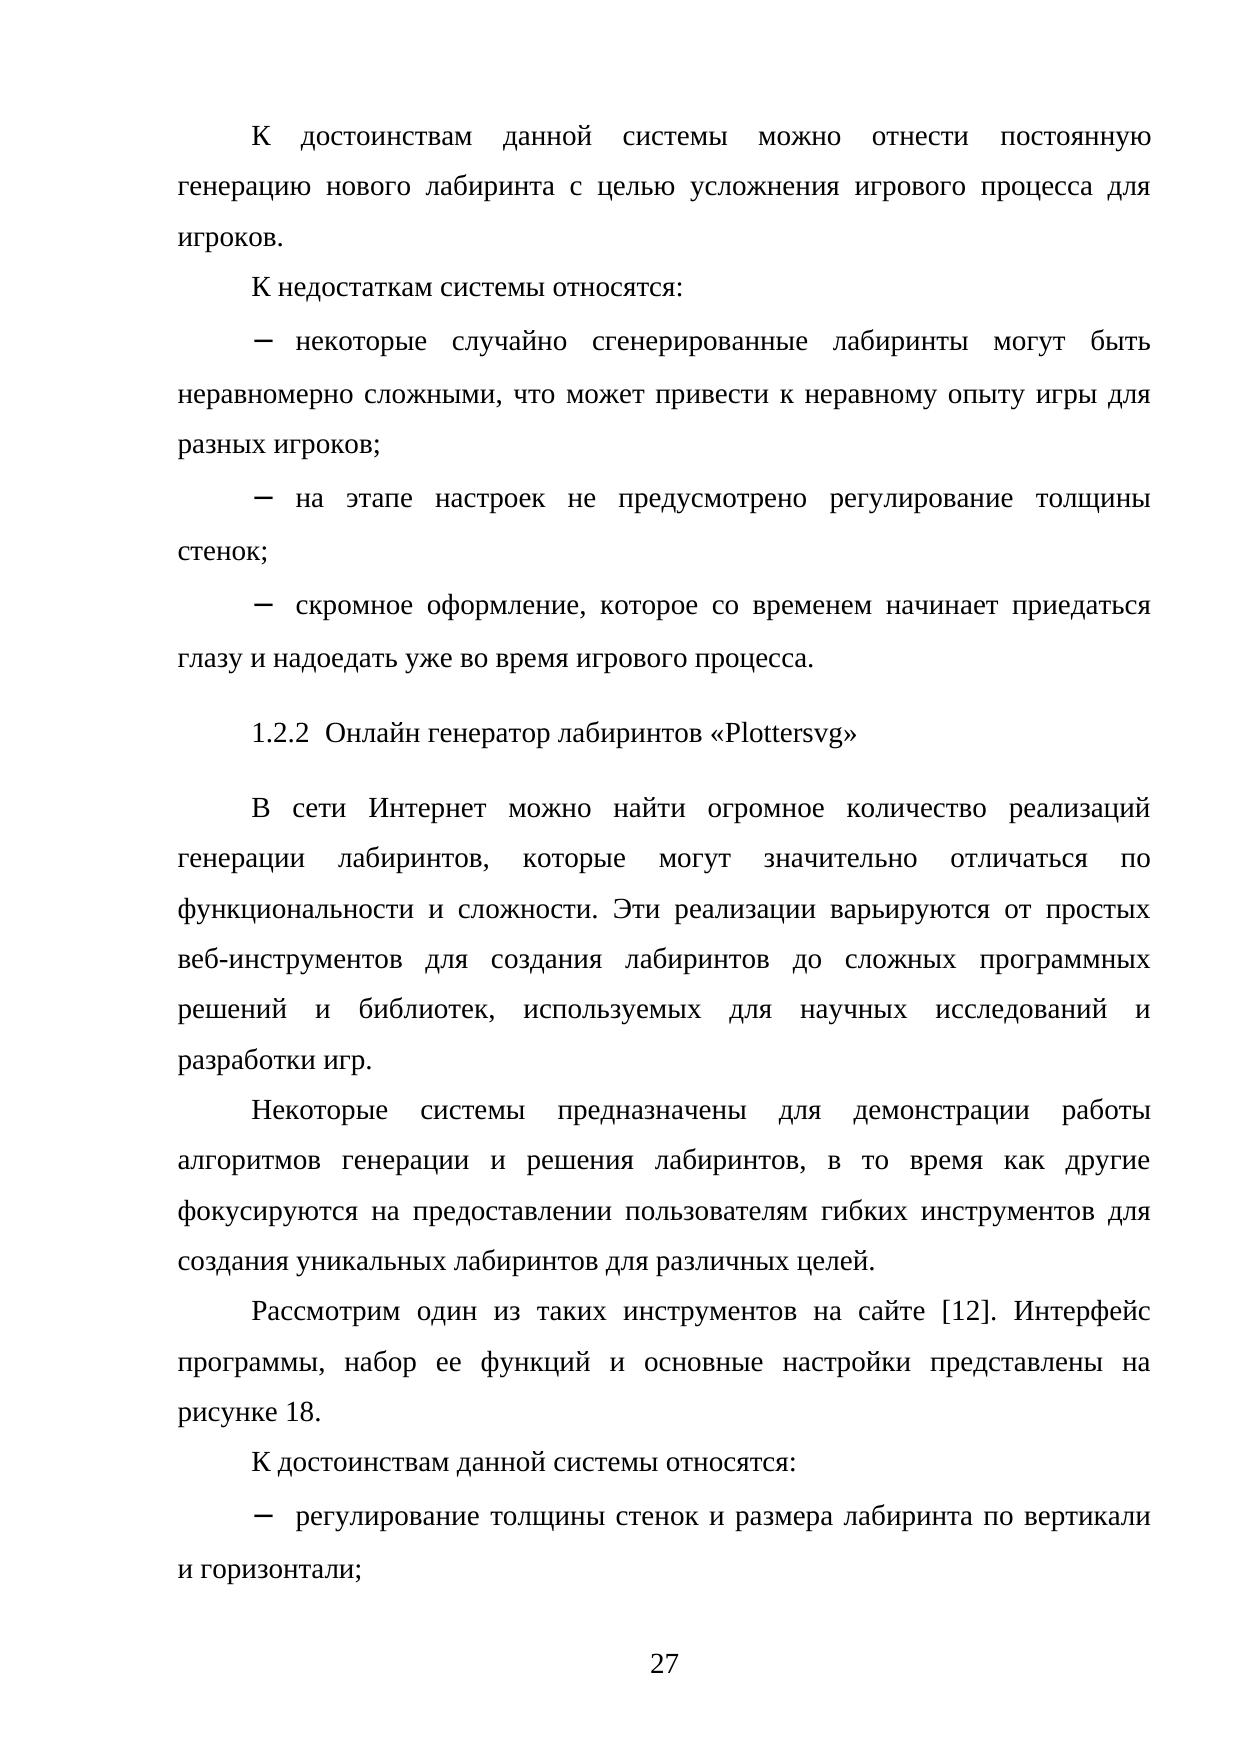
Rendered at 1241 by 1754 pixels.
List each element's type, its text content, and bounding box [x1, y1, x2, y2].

list на этапе настроек не предусмотрено регулирование толщины стенок; [177, 476, 1152, 566]
text К недостаткам системы относятся: [177, 269, 1152, 303]
text В сети Интернет можно найти огромное количество реализаций генерации лабиринтов, которые могут значительно отличаться по функциональности и сложности. Эти реализации варьируются от простых веб-инструментов для создания лабиринтов до сложных программных решений и библиотек, используемых для научных исследований и разработки игр. [177, 790, 1152, 1075]
text Некоторые системы предназначены для демонстрации работы алгоритмов генерации и решения лабиринтов, в то время как другие фокусируются на предоставлении пользователям гибких инструментов для создания уникальных лабиринтов для различных целей. [177, 1092, 1152, 1277]
text Онлайн генератор лабиринтов «Plottersvg» [251, 715, 1152, 748]
text К достоинствам данной системы относятся: [177, 1444, 1152, 1478]
list регулирование толщины стенок и размера лабиринта по вертикали и горизонтали; [177, 1495, 1152, 1585]
list скромное оформление, которое со временем начинает приедаться глазу и надоедать уже во время игрового процесса. [177, 583, 1152, 673]
text К достоинствам данной системы можно отнести постоянную генерацию нового лабиринта с целью усложнения игрового процесса для игроков. [177, 118, 1152, 252]
list некоторые случайно сгенерированные лабиринты могут быть неравномерно сложными, что может привести к неравному опыту игры для разных игроков; [177, 319, 1152, 460]
text Рассмотрим один из таких инструментов на сайте [12]. Интерфейс программы, набор ее функций и основные настройки представлены на рисунке 18. [177, 1293, 1152, 1428]
